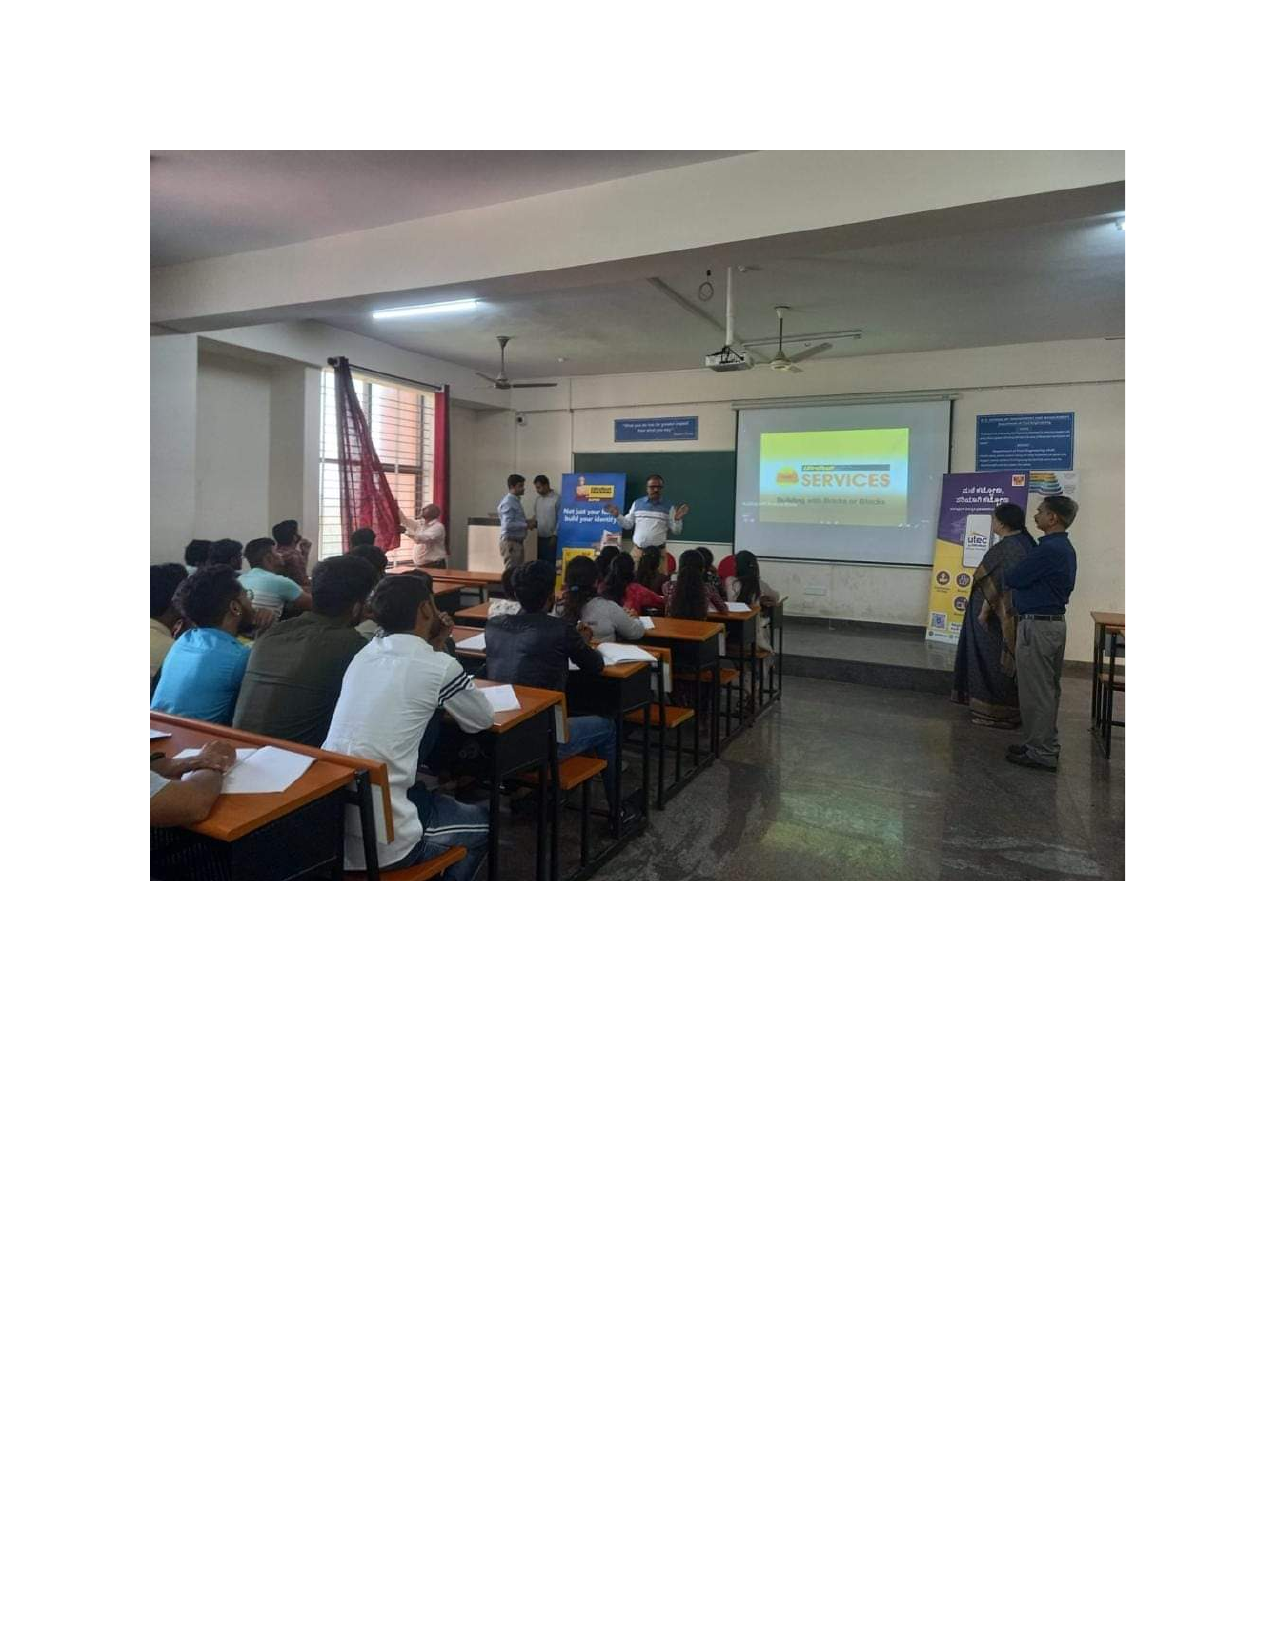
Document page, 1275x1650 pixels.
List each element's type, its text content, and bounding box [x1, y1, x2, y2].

picture [150, 150, 1125, 881]
